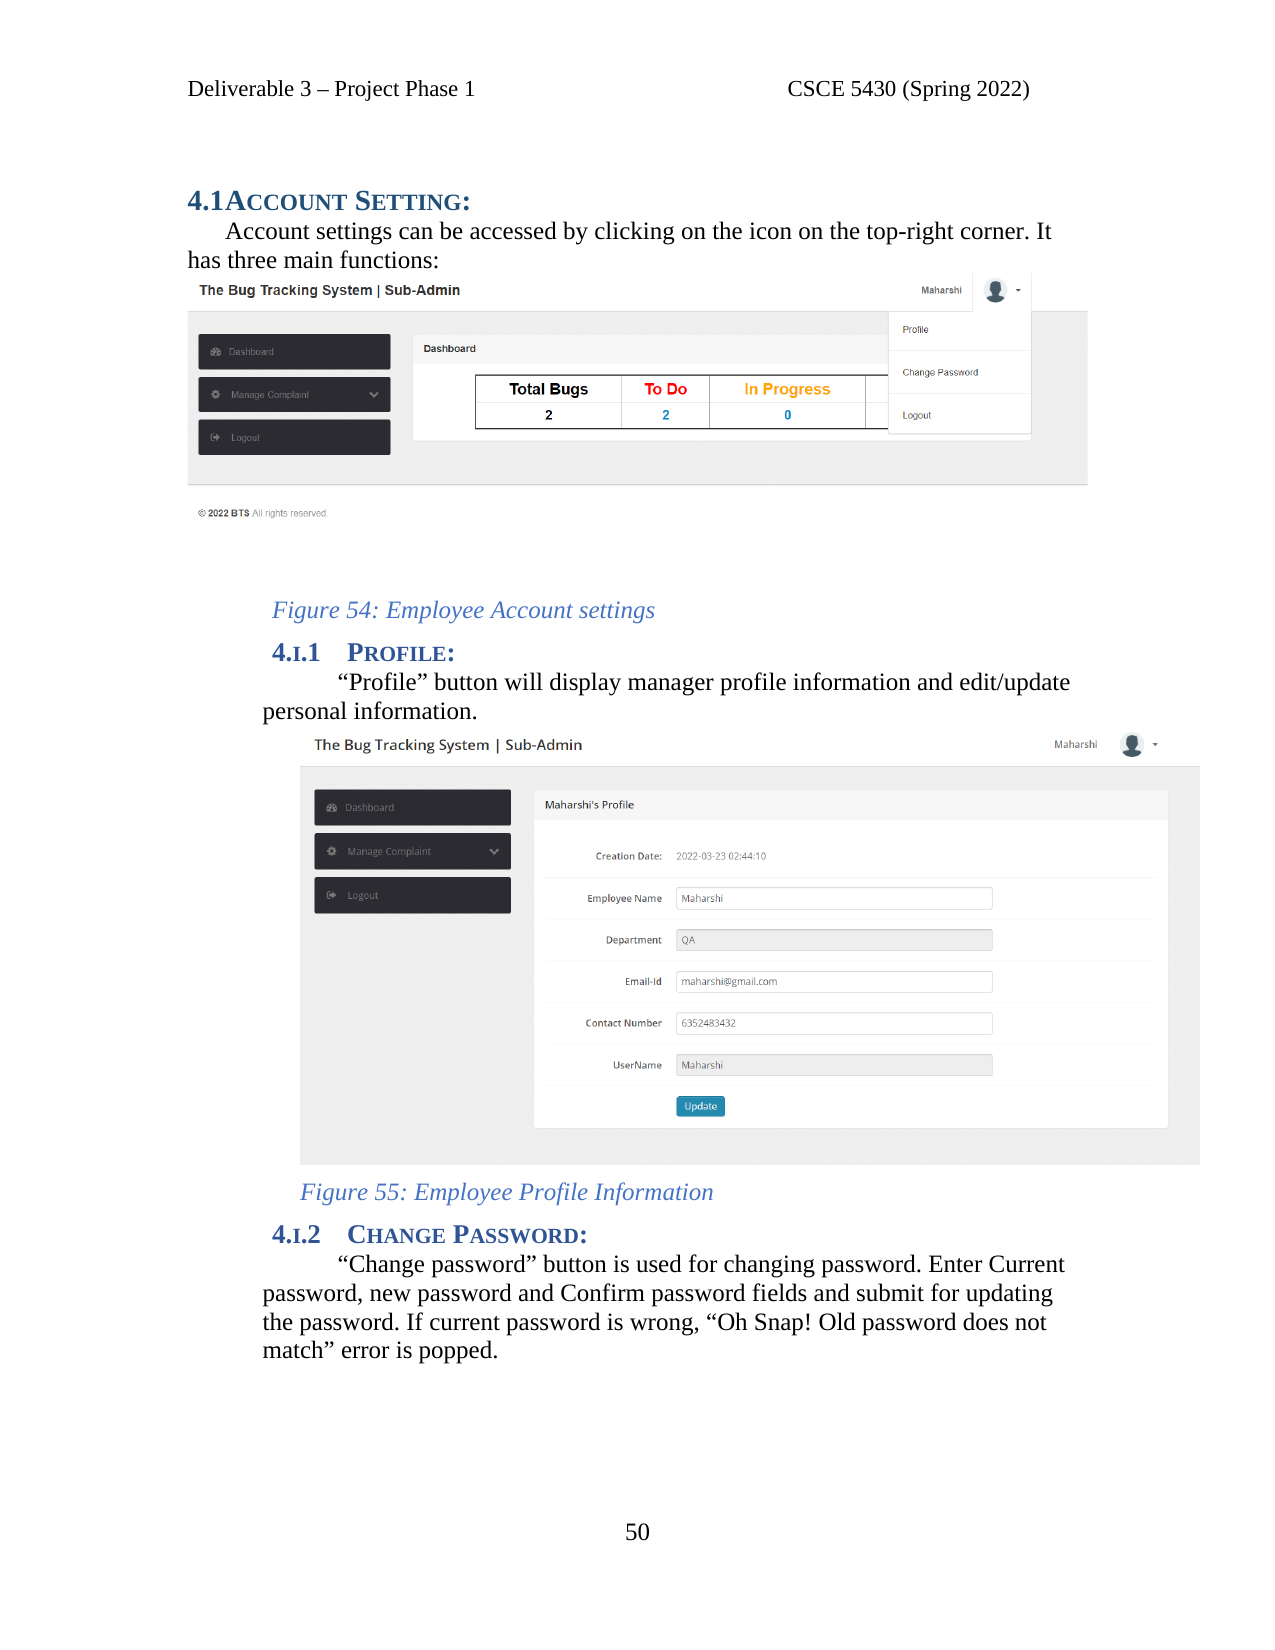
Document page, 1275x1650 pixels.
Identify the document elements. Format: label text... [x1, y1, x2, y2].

picture [300, 724, 1200, 1165]
text Figure 55: Employee Profile Information [225, 1177, 1087, 1205]
text Account settings can be accessed by clicking on the icon on the top-right corner. It has three main functions: [187, 216, 1087, 273]
subtitle Account Setting: [187, 183, 1087, 216]
text “Profile” button will display manager profile information and edit/update personal information. [262, 667, 1087, 725]
text “Change password” button is used for changing password. Enter Current password, new password and Confirm password fields and submit for updating the password. If current password is wrong, “Oh Snap! Old password does not match” error is popped. [262, 1249, 1087, 1364]
picture [187, 273, 1088, 583]
subtitle Change Password: [272, 1218, 1087, 1249]
text Figure 54: Employee Account settings [197, 595, 1087, 623]
subtitle Profile: [272, 636, 1087, 667]
